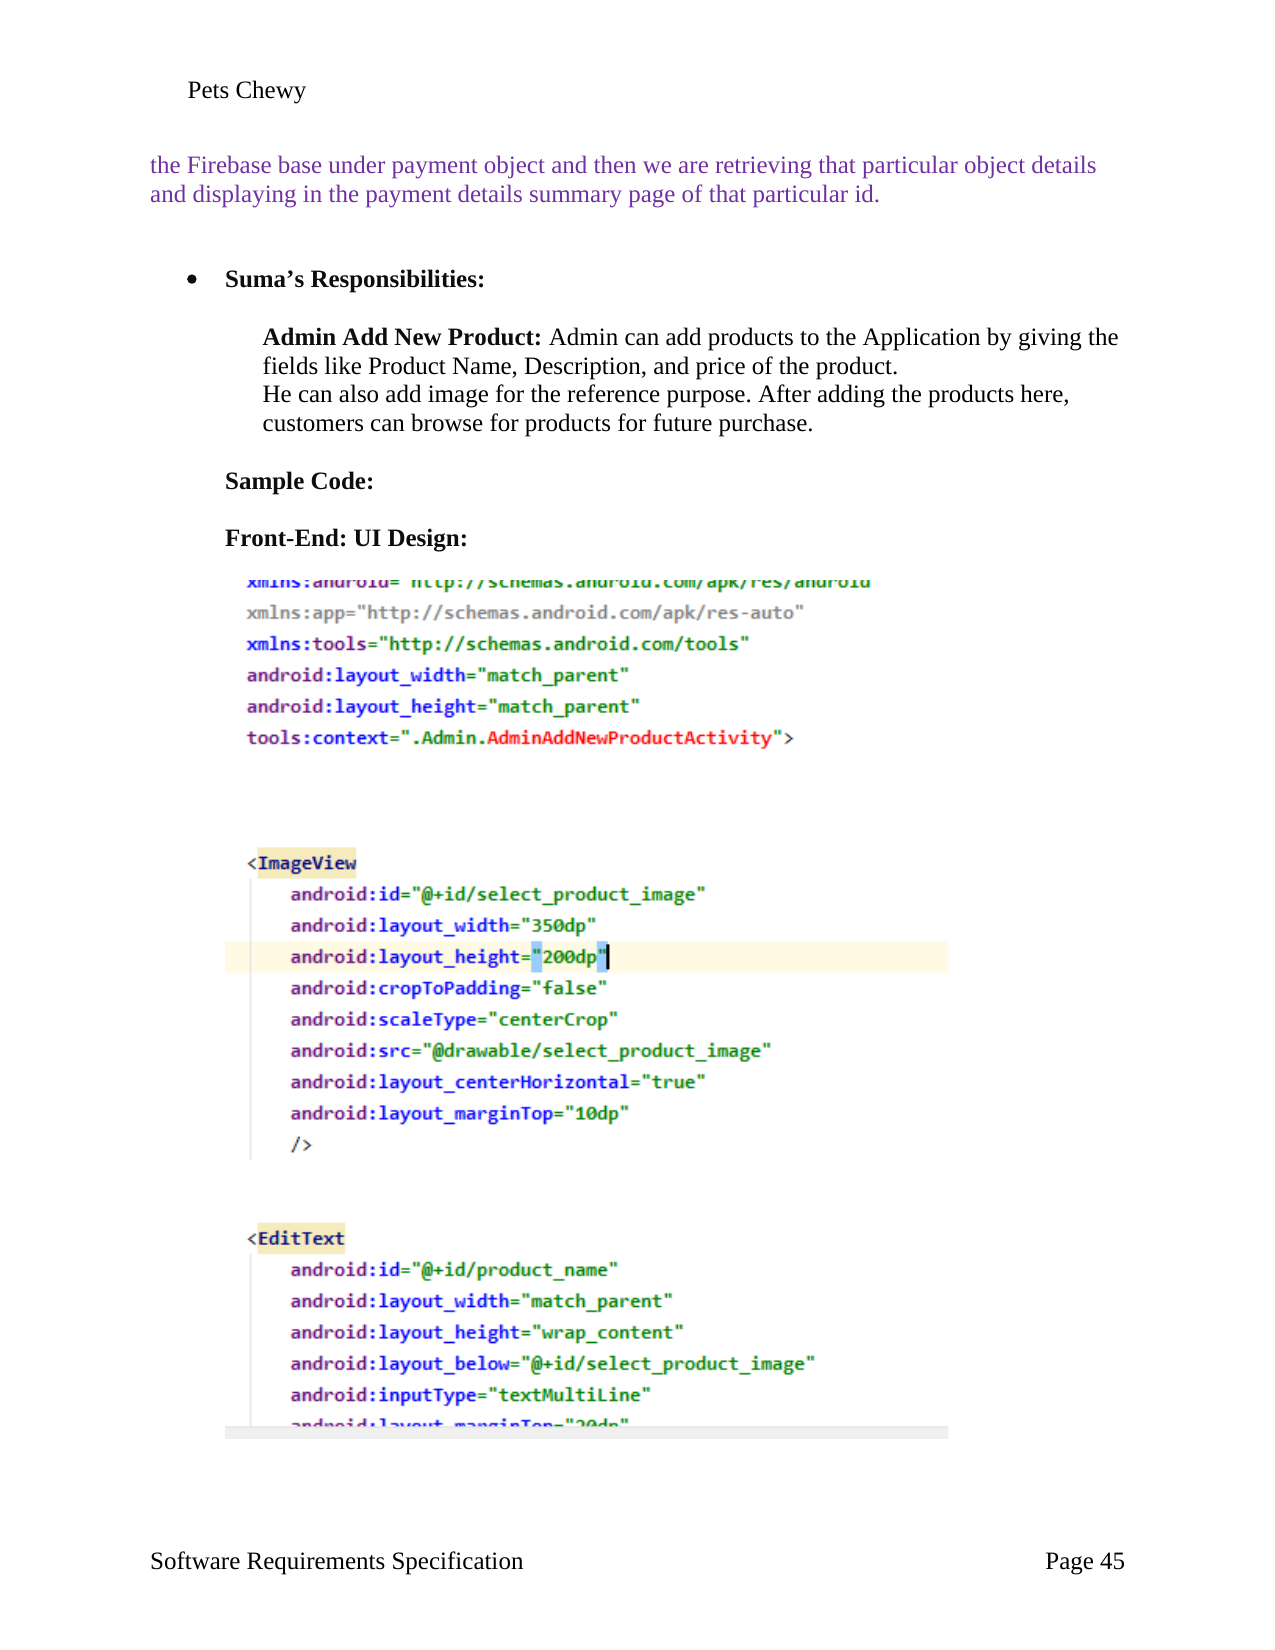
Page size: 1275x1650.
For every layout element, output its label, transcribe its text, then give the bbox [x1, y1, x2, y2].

list Admin Add New Product: Admin can add products to the Application by giving the fields like Product Name, Description, and price of the product. [262, 322, 1125, 379]
list Suma’s Responsibilities: [187, 264, 1125, 293]
picture [225, 580, 949, 1439]
list He can also add image for the reference purpose. After adding the products here, customers can browse for products for future purchase. [262, 379, 1125, 437]
list Front-End: UI Design: [225, 523, 1125, 552]
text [150, 150, 1125, 207]
list Sample Code: [225, 466, 1125, 494]
